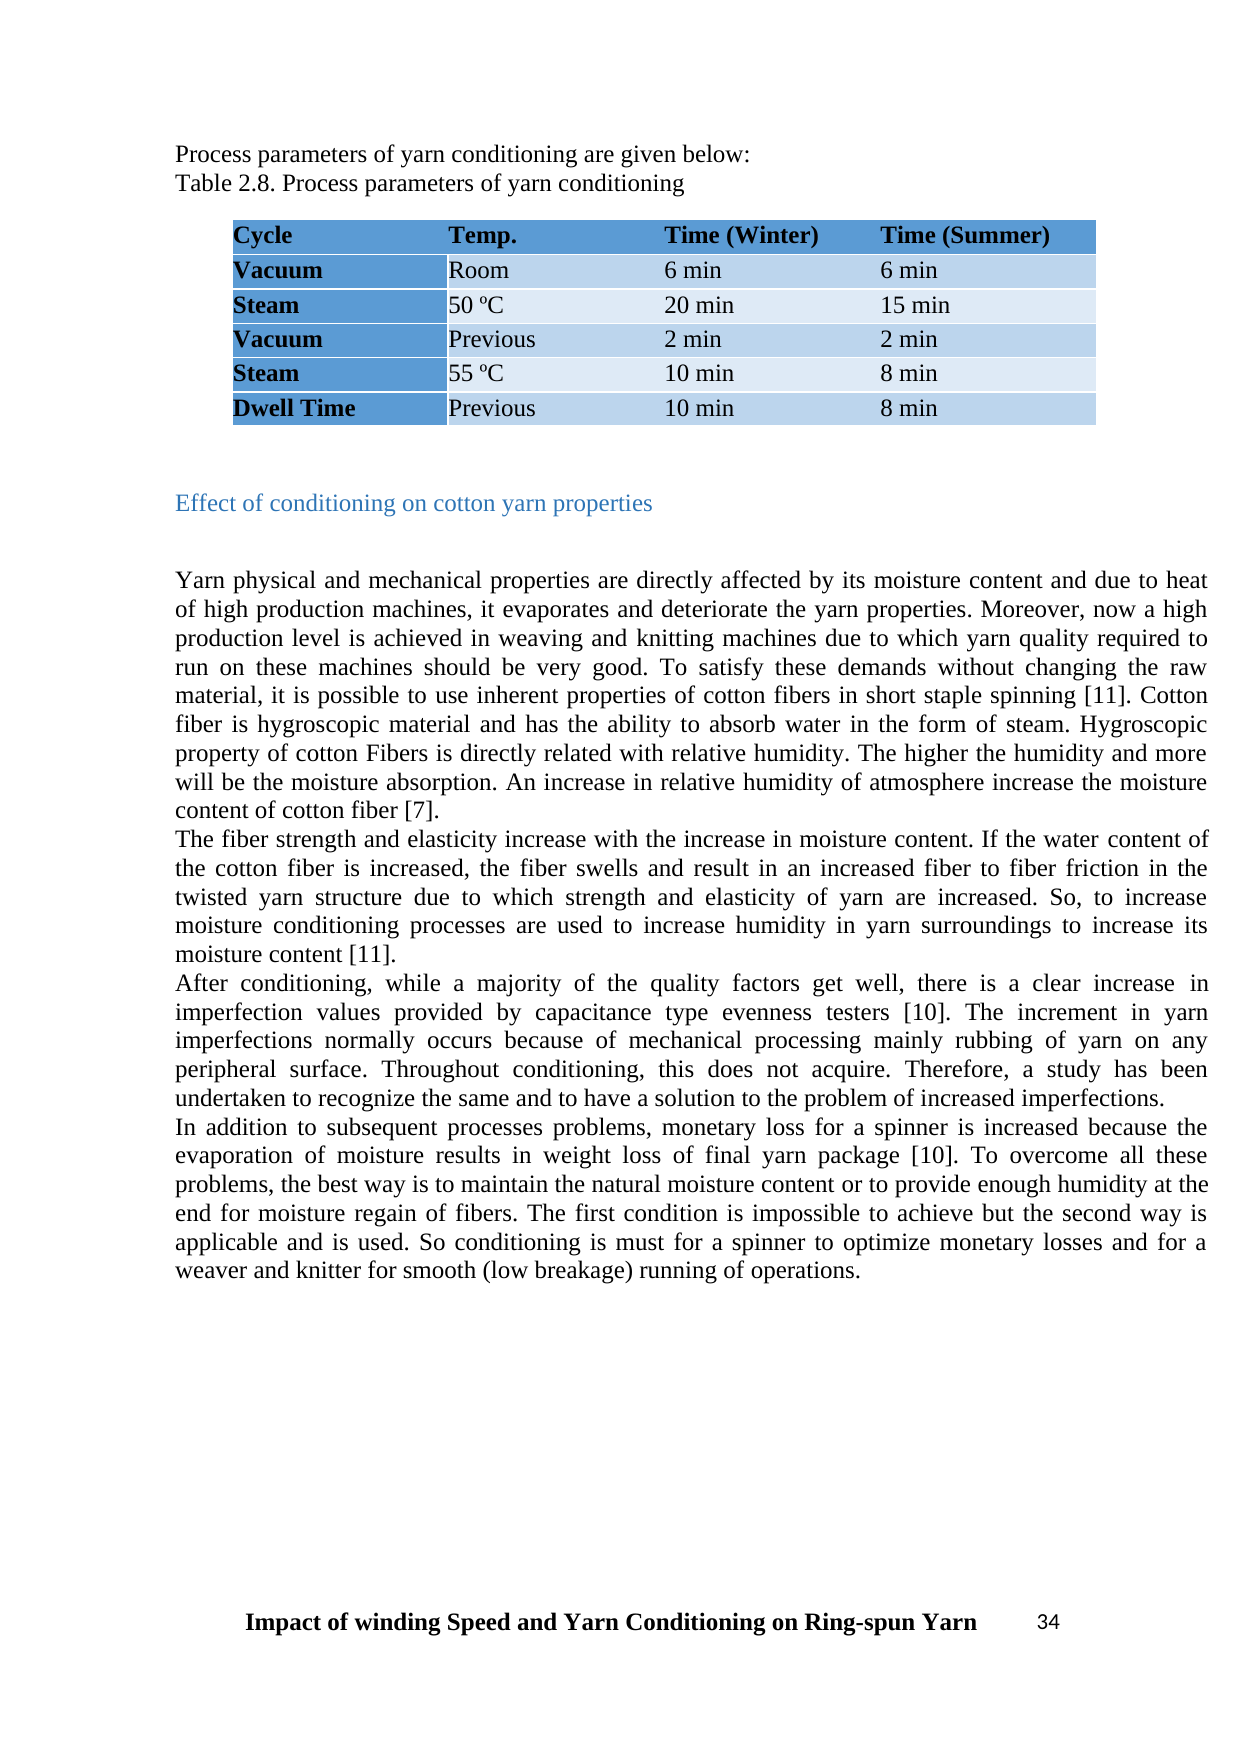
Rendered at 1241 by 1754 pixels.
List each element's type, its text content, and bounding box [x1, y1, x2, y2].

table_cell Dwell Time [233, 393, 447, 425]
table_header Time (Winter) [664, 220, 880, 254]
text In addition to subsequent processes problems, monetary loss for a spinner is increased because the evaporation of moisture results in weight loss of final yarn package [10]. To overcome all these problems, the best way is to maintain the natural moisture content or to provide enough humidity at the end for moisture regain of fibers. The first condition is impossible to achieve but the second way is applicable and is used. So conditioning is must for a spinner to optimize monetary losses and for a weaver and knitter for smooth (low breakage) running of operations. [175, 1112, 1209, 1284]
text After conditioning, while a majority of the quality factors get well, there is a clear increase in imperfection values provided by capacitance type evenness testers [10]. The increment in yarn imperfections normally occurs because of mechanical processing mainly rubbing of yarn on any peripheral surface. Throughout conditioning, this does not acquire. Therefore, a study has been undertaken to recognize the same and to have a solution to the problem of increased imperfections. [175, 968, 1209, 1112]
table_cell Vacuum [233, 324, 447, 357]
table_cell 10 min [664, 393, 880, 425]
table_cell 2 min [880, 324, 1096, 357]
table_cell Steam [233, 358, 447, 391]
table_cell 15 min [880, 290, 1096, 323]
text The fiber strength and elasticity increase with the increase in moisture content. If the water content of the cotton fiber is increased, the fiber swells and result in an increased fiber to fiber friction in the twisted yarn structure due to which strength and elasticity of yarn are increased. So, to increase moisture conditioning processes are used to increase humidity in yarn surroundings to increase its moisture content [11]. [175, 824, 1209, 968]
table_cell Previous [449, 324, 664, 357]
table_header Temp. [448, 220, 664, 254]
table_cell 20 min [664, 290, 880, 323]
table_cell 8 min [880, 358, 1096, 391]
table_cell 6 min [880, 255, 1096, 288]
text Yarn physical and mechanical properties are directly affected by its moisture content and due to heat of high production machines, it evaporates and deteriorate the yarn properties. Moreover, now a high production level is achieved in weaving and knitting machines due to which yarn quality required to run on these machines should be very good. To satisfy these demands without changing the raw material, it is possible to use inherent properties of cotton fibers in short staple spinning [11]. Cotton fiber is hygroscopic material and has the ability to absorb water in the form of steam. Hygroscopic property of cotton Fibers is directly related with relative humidity. The higher the humidity and more will be the moisture absorption. An increase in relative humidity of atmosphere increase the moisture content of cotton fiber [7]. [175, 566, 1209, 824]
table_header Cycle [233, 220, 448, 254]
table_cell 8 min [880, 393, 1096, 425]
table_cell 6 min [664, 255, 880, 288]
table_cell 50 ºC [449, 290, 664, 323]
text Process parameters of yarn conditioning are given below: [175, 139, 1209, 168]
table_cell Steam [233, 290, 447, 323]
table_cell Room [449, 255, 664, 288]
table_cell 2 min [664, 324, 880, 357]
table_cell 55 ºC [449, 358, 664, 391]
table_header Time (Summer) [880, 220, 1096, 254]
text Effect of conditioning on cotton yarn properties [175, 488, 1209, 516]
table_cell Previous [449, 393, 664, 425]
table_cell Vacuum [233, 255, 447, 288]
table_cell 10 min [664, 358, 880, 391]
text Table 2.8. Process parameters of yarn conditioning [175, 168, 1209, 197]
